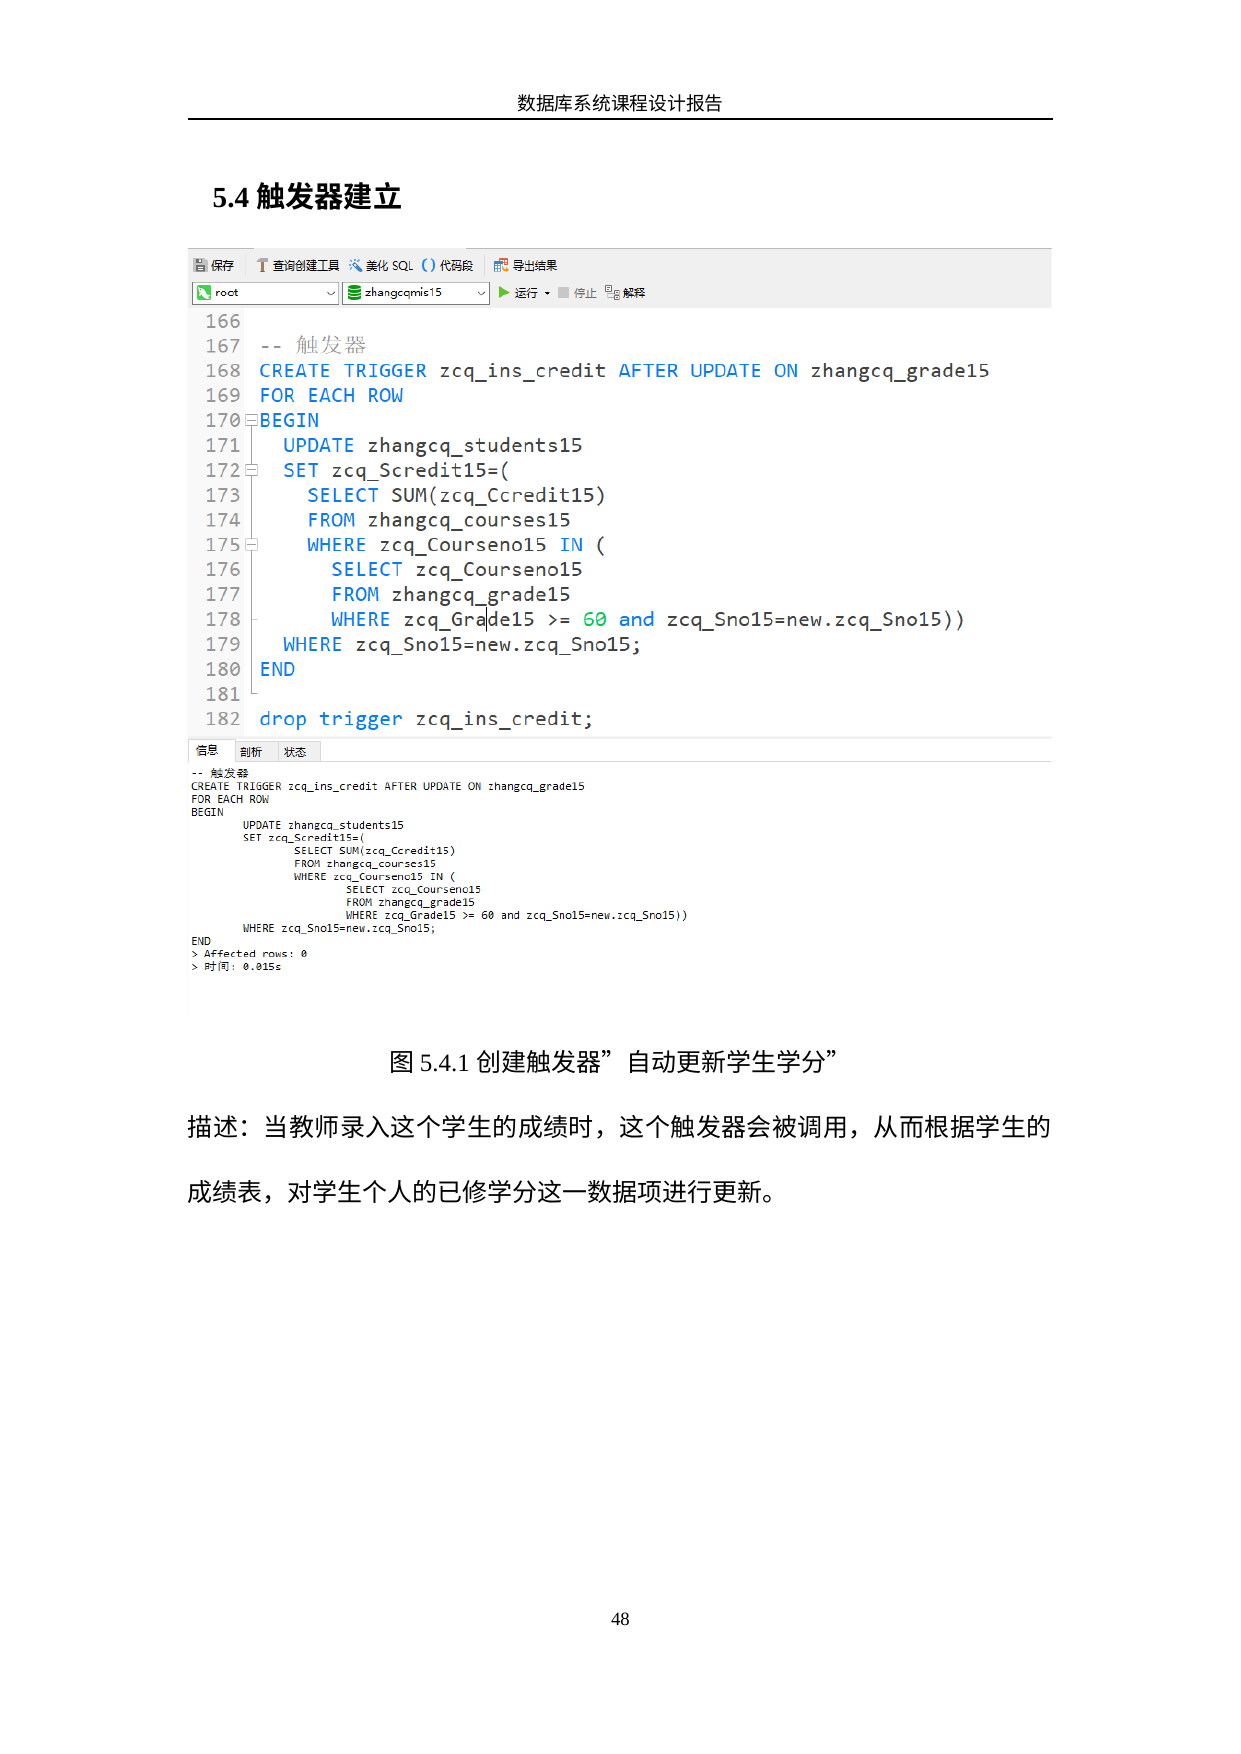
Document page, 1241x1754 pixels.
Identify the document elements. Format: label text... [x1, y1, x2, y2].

picture [187, 248, 1052, 1015]
text 描述：当教师录入这个学生的成绩时，这个触发器会被调用，从而根据学生的成绩表，对学生个人的已修学分这一数据项进行更新。 [187, 1093, 1053, 1223]
text 图5.4.1 创建触发器”自动更新学生学分” [187, 1028, 1053, 1093]
subtitle 5.4 触发器建立 [212, 162, 1053, 227]
